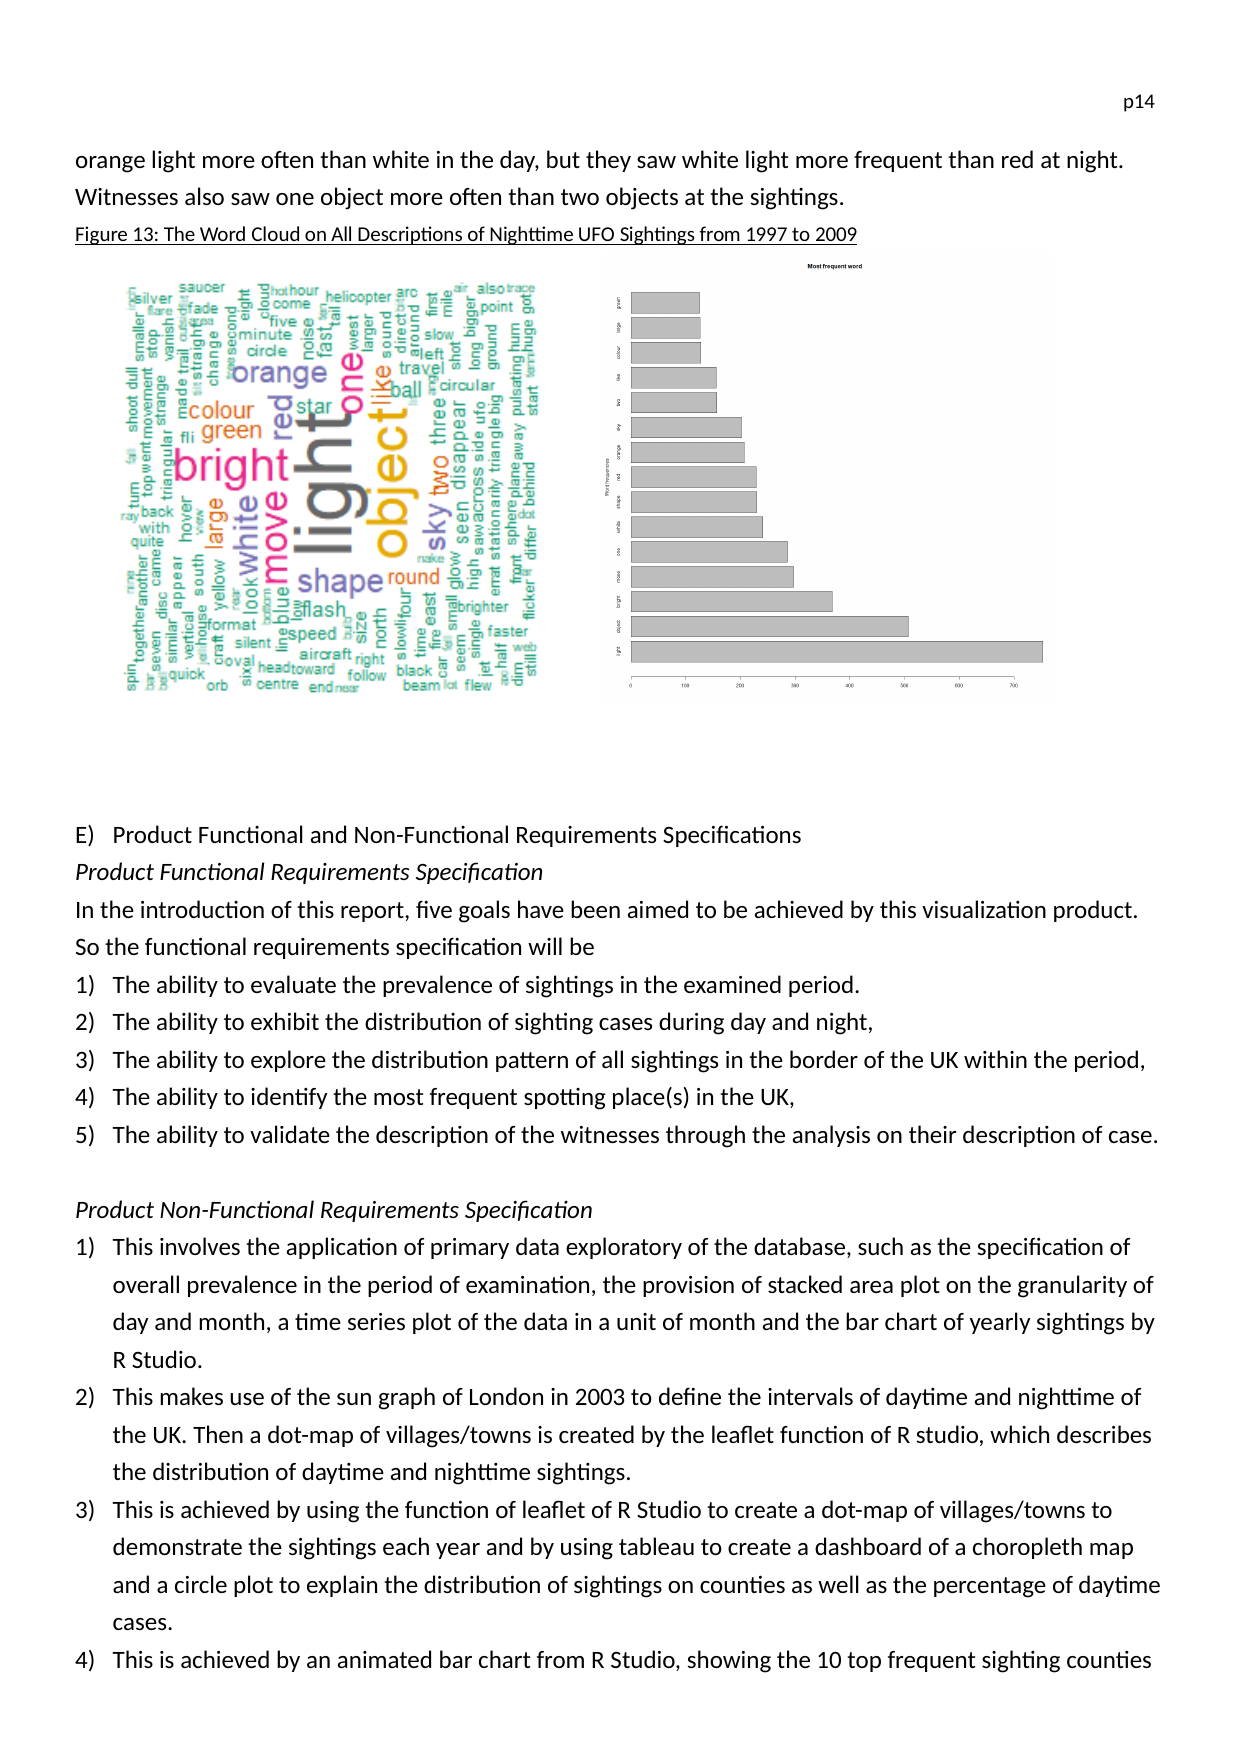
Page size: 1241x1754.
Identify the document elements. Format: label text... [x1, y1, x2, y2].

list This involves the application of primary data exploratory of the database, such as the specification of overall prevalence in the period of examination, the provision of stacked area plot on the granularity of day and month, a time series plot of the data in a unit of month and the bar chart of yearly sightings by R Studio. [75, 1228, 1165, 1378]
list This makes use of the sun graph of London in 2003 to define the intervals of daytime and nighttime of the UK. Then a dot-map of villages/towns is created by the leaflet function of R studio, which describes the distribution of daytime and nighttime sightings. [75, 1378, 1165, 1490]
list This is achieved by using the function of leaflet of R Studio to create a dot-map of villages/towns to demonstrate the sightings each year and by using tableau to create a dashboard of a choropleth map and a circle plot to explain the distribution of sightings on counties as well as the percentage of daytime cases. [75, 1490, 1165, 1640]
text Product Non-Functional Requirements Specification [75, 1190, 1165, 1228]
list The ability to evaluate the prevalence of sightings in the examined period. [75, 965, 1165, 1003]
list The ability to identify the most frequent spotting place(s) in the UK, [75, 1078, 1165, 1115]
list The ability to exhibit the distribution of sighting cases during day and night, [75, 1003, 1165, 1040]
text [75, 140, 1165, 215]
text So the functional requirements specification will be [75, 928, 1165, 965]
list The ability to explore the distribution pattern of all sightings in the border of the UK within the period, [75, 1040, 1165, 1078]
text Product Functional Requirements Specification [75, 853, 1165, 890]
list Product Functional and Non-Functional Requirements Specifications [75, 815, 1165, 853]
list The ability to validate the description of the witnesses through the analysis on their description of case. [75, 1115, 1165, 1153]
text In the introduction of this report, five goals have been aimed to be achieved by this visualization product. [75, 890, 1165, 928]
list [75, 1640, 1165, 1678]
